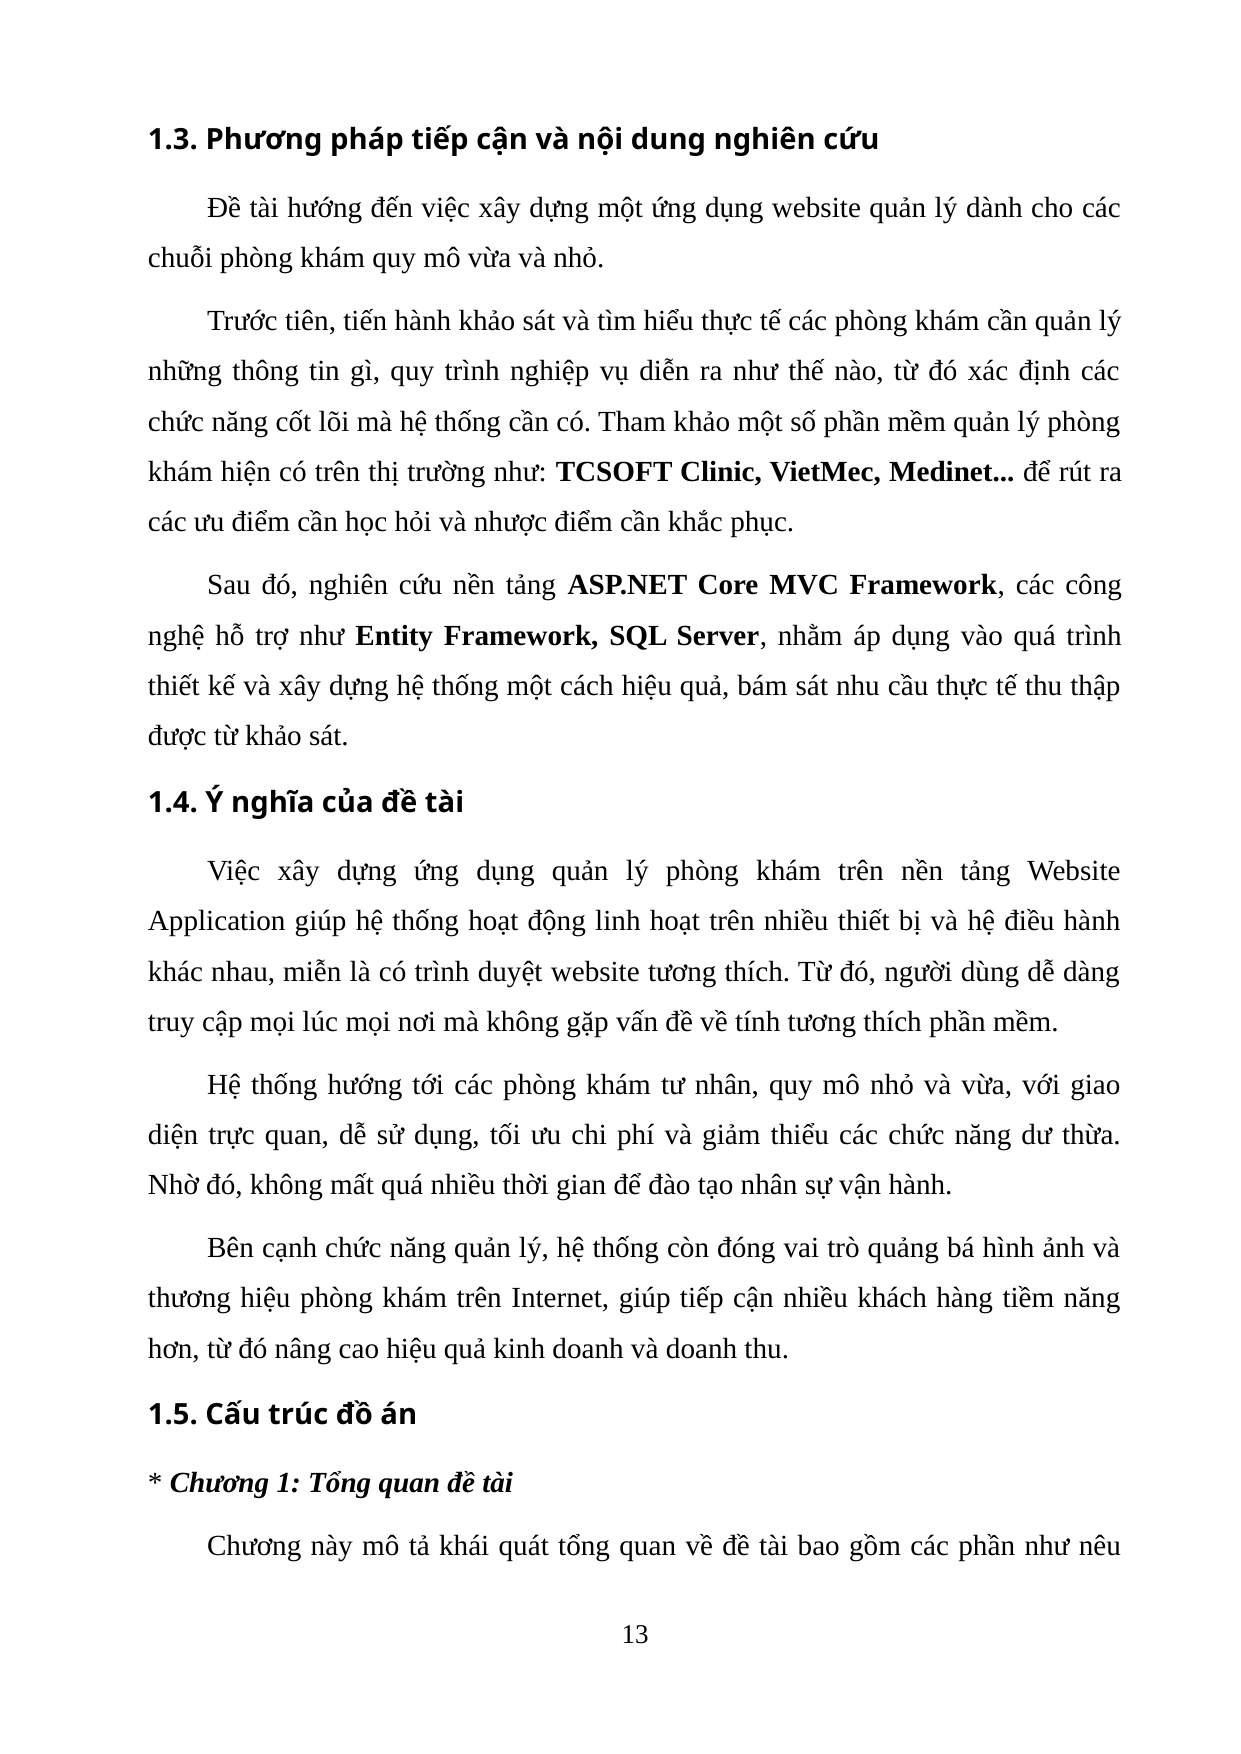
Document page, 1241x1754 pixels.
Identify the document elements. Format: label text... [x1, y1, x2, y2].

text Việc xây dựng ứng dụng quản lý phòng khám trên nền tảng Website Application giúp hệ thống hoạt động linh hoạt trên nhiều thiết bị và hệ điều hành khác nhau, miễn là có trình duyệt website tương thích. Từ đó, người dùng dễ dàng truy cập mọi lúc mọi nơi mà không gặp vấn đề về tính tương thích phần mềm. [148, 853, 1122, 1037]
text Bên cạnh chức năng quản lý, hệ thống còn đóng vai trò quảng bá hình ảnh và thương hiệu phòng khám trên Internet, giúp tiếp cận nhiều khách hàng tiềm năng hơn, từ đó nâng cao hiệu quả kinh doanh và doanh thu. [148, 1230, 1122, 1364]
text Đề tài hướng đến việc xây dựng một ứng dụng website quản lý dành cho các chuỗi phòng khám quy mô vừa và nhỏ. [148, 190, 1122, 274]
subtitle 1.4. Ý nghĩa của đề tài [148, 781, 1122, 821]
text Sau đó, nghiên cứu nền tảng ASP.NET Core MVC Framework, các công nghệ hỗ trợ như Entity Framework, SQL Server, nhằm áp dụng vào quá trình thiết kế và xây dựng hệ thống một cách hiệu quả, bám sát nhu cầu thực tế thu thập được từ khảo sát. [148, 567, 1122, 752]
text Trước tiên, tiến hành khảo sát và tìm hiểu thực tế các phòng khám cần quản lý những thông tin gì, quy trình nghiệp vụ diễn ra như thế nào, từ đó xác định các chức năng cốt lõi mà hệ thống cần có. Tham khảo một số phần mềm quản lý phòng khám hiện có trên thị trường như: TCSOFT Clinic, VietMec, Medinet... để rút ra các ưu điểm cần học hỏi và nhược điểm cần khắc phục. [148, 303, 1122, 538]
text * Chương 1: Tổng quan đề tài [148, 1466, 1122, 1499]
text Hệ thống hướng tới các phòng khám tư nhân, quy mô nhỏ và vừa, với giao diện trực quan, dễ sử dụng, tối ưu chi phí và giảm thiểu các chức năng dư thừa. Nhờ đó, không mất quá nhiều thời gian để đào tạo nhân sự vận hành. [148, 1067, 1122, 1201]
subtitle 1.5. Cấu trúc đồ án [148, 1394, 1122, 1433]
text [148, 1528, 1122, 1562]
subtitle 1.3. Phương pháp tiếp cận và nội dung nghiên cứu [148, 118, 1122, 158]
